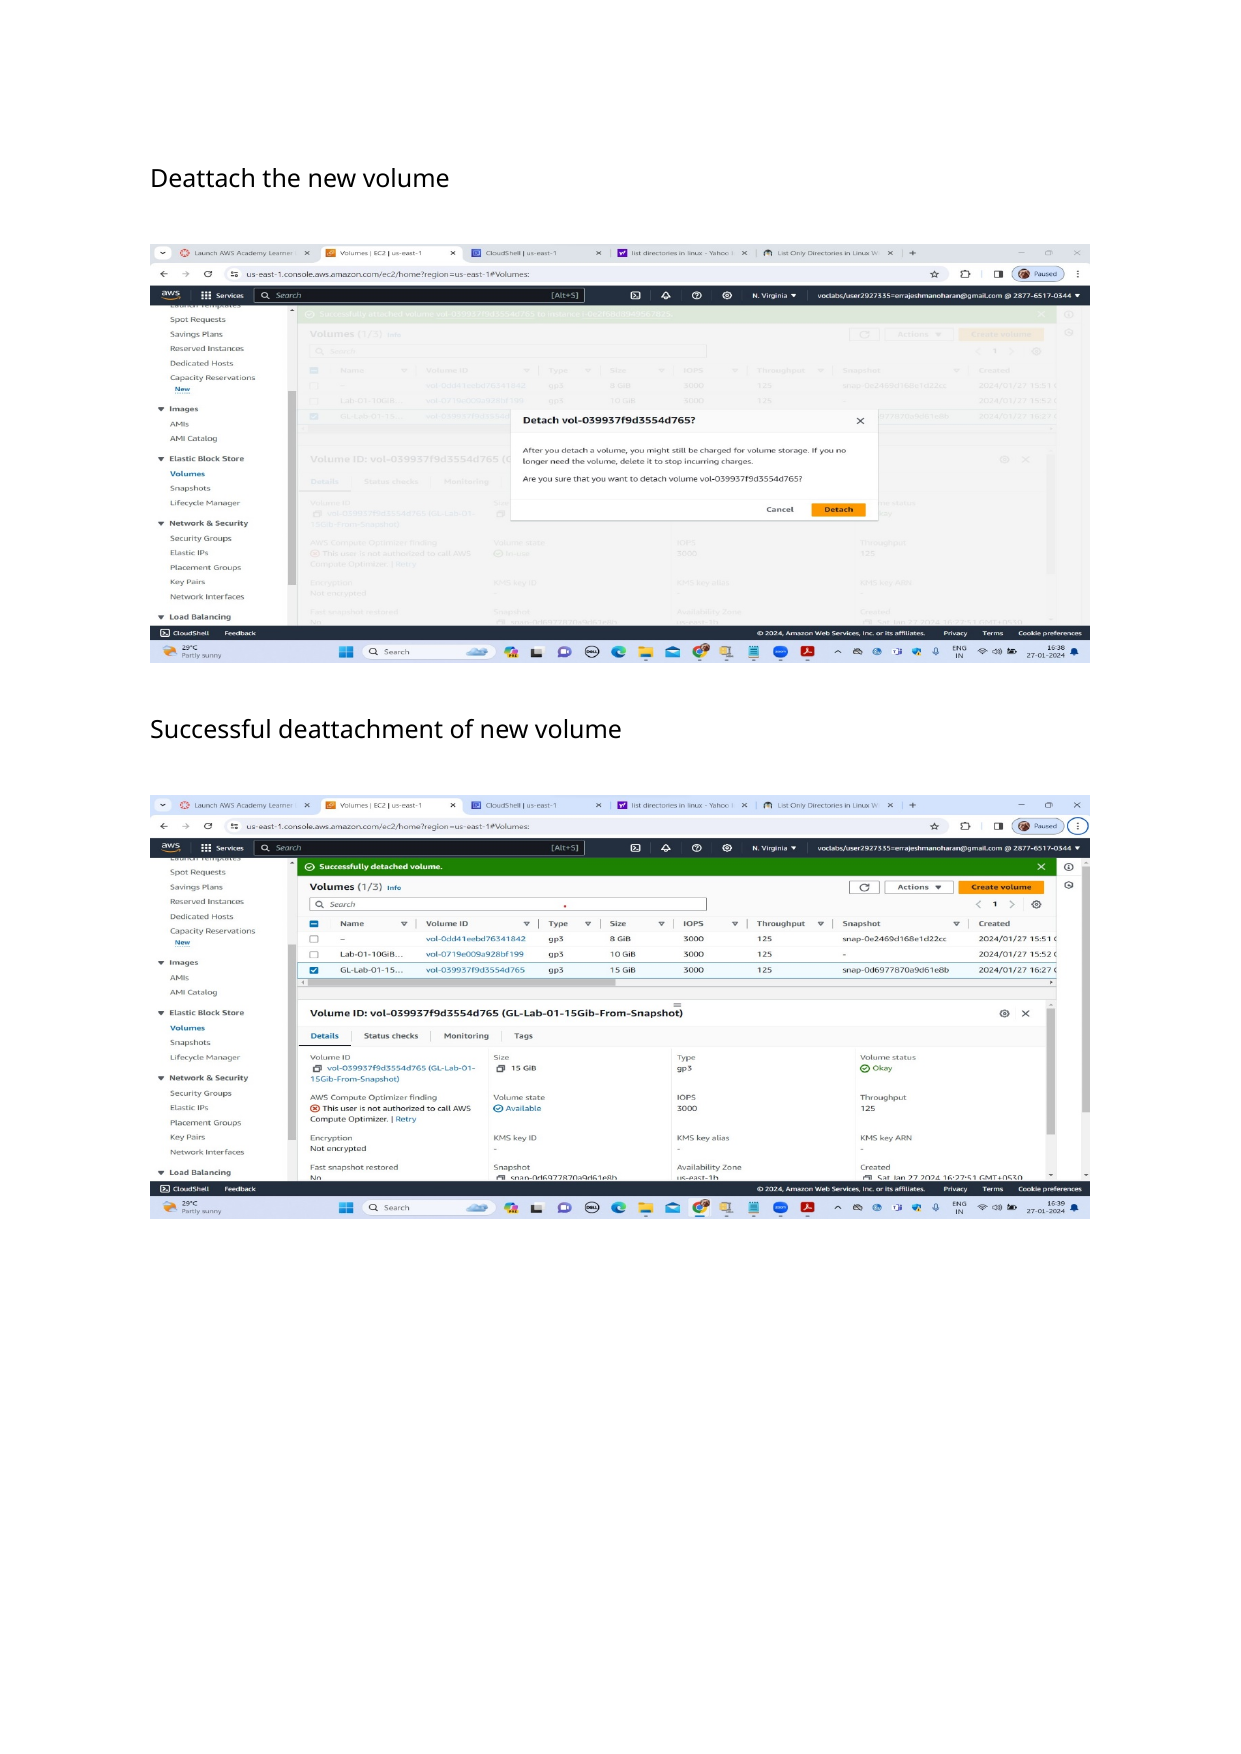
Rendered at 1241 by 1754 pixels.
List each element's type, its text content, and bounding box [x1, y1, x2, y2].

picture [150, 244, 1090, 663]
picture [150, 795, 1090, 1219]
text Deattach the new volume [150, 160, 1090, 194]
text Successful deattachment of new volume [150, 712, 1090, 746]
